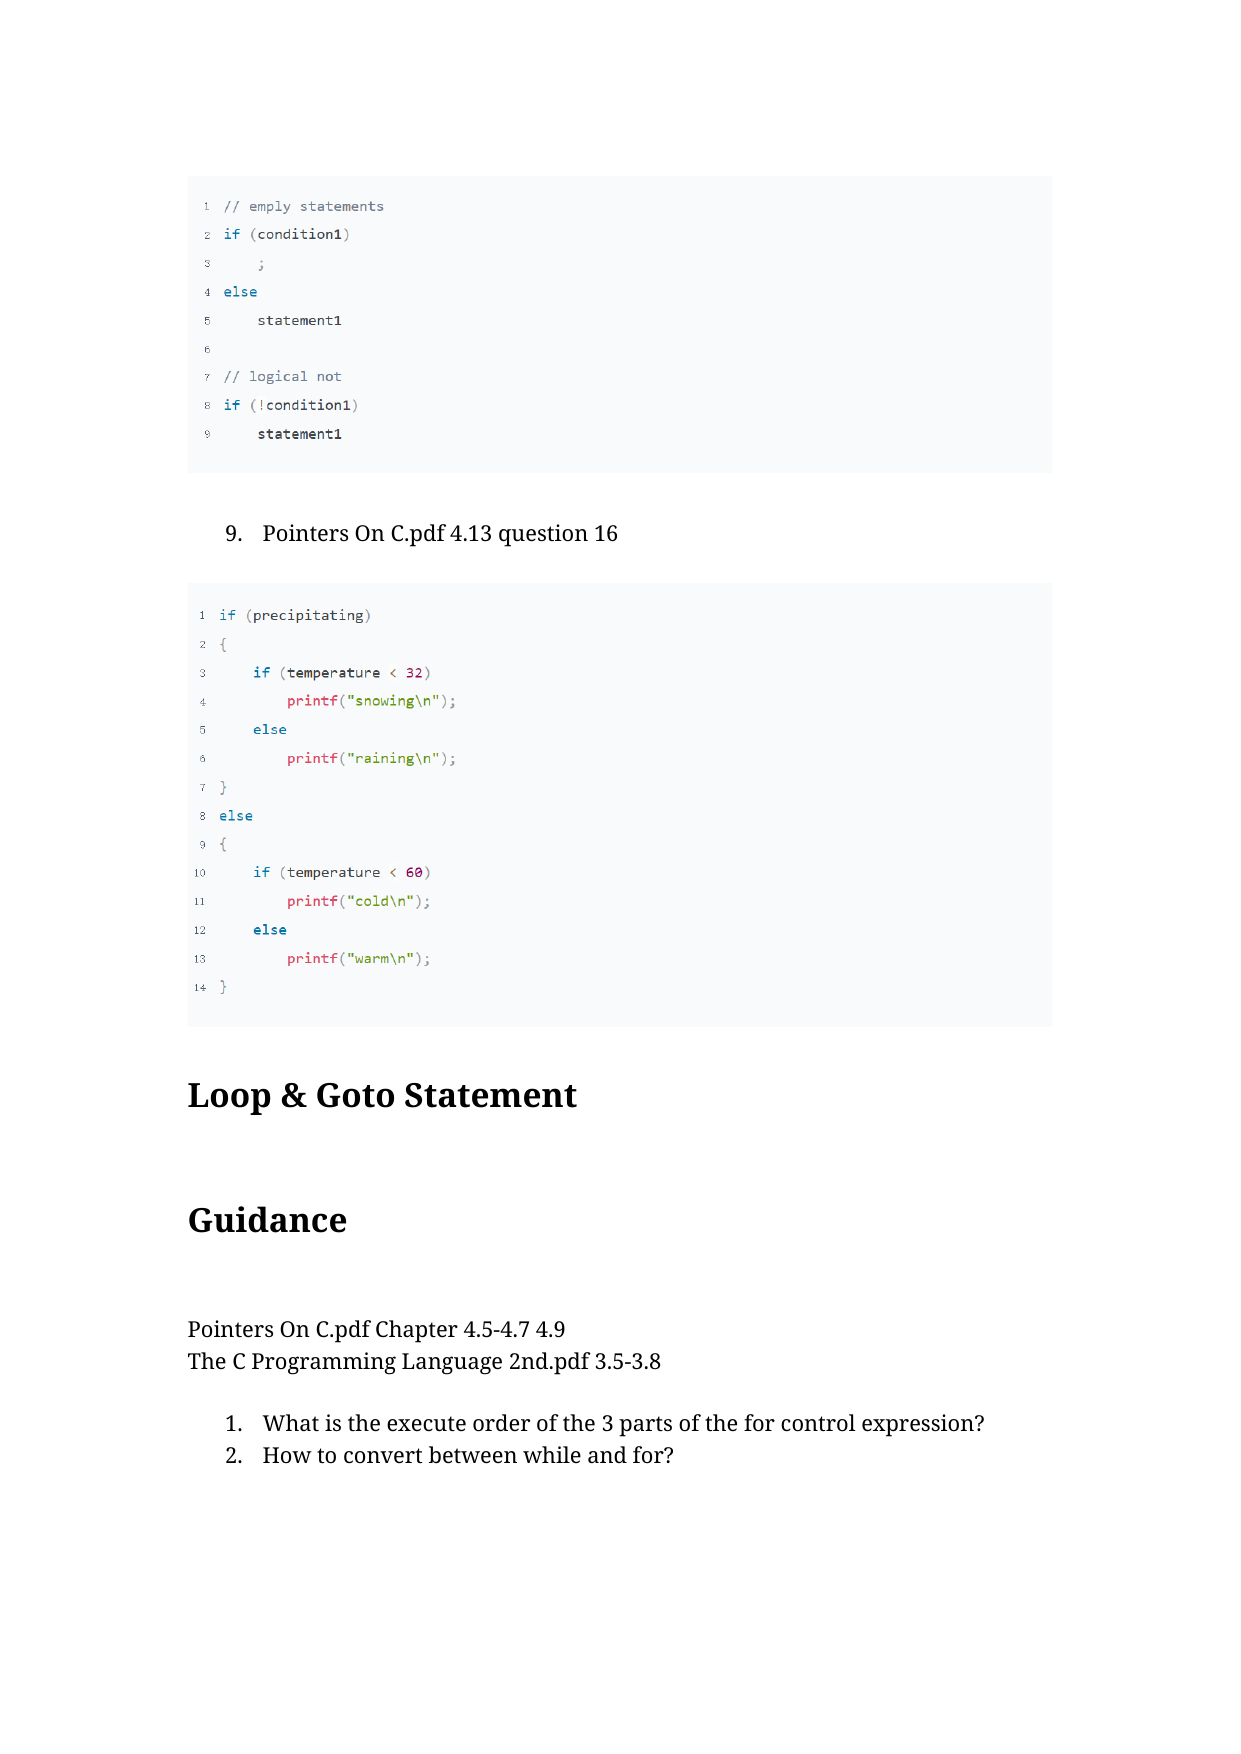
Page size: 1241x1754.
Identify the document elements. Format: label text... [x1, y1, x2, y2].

text The C Programming Language 2nd.pdf 3.5-3.8 [187, 1345, 1053, 1377]
text Pointers On C.pdf Chapter 4.5-4.7 4.9 [187, 1312, 1053, 1345]
list What is the execute order of the 3 parts of the for control expression? [225, 1407, 1053, 1439]
subtitle Loop & Goto Statement [187, 1062, 1053, 1127]
subtitle Guidance [187, 1187, 1053, 1252]
list How to convert between while and for? [225, 1439, 1053, 1472]
picture [187, 176, 1053, 473]
picture [187, 583, 1053, 1027]
list Pointers On C.pdf 4.13 question 16 [225, 516, 1053, 549]
